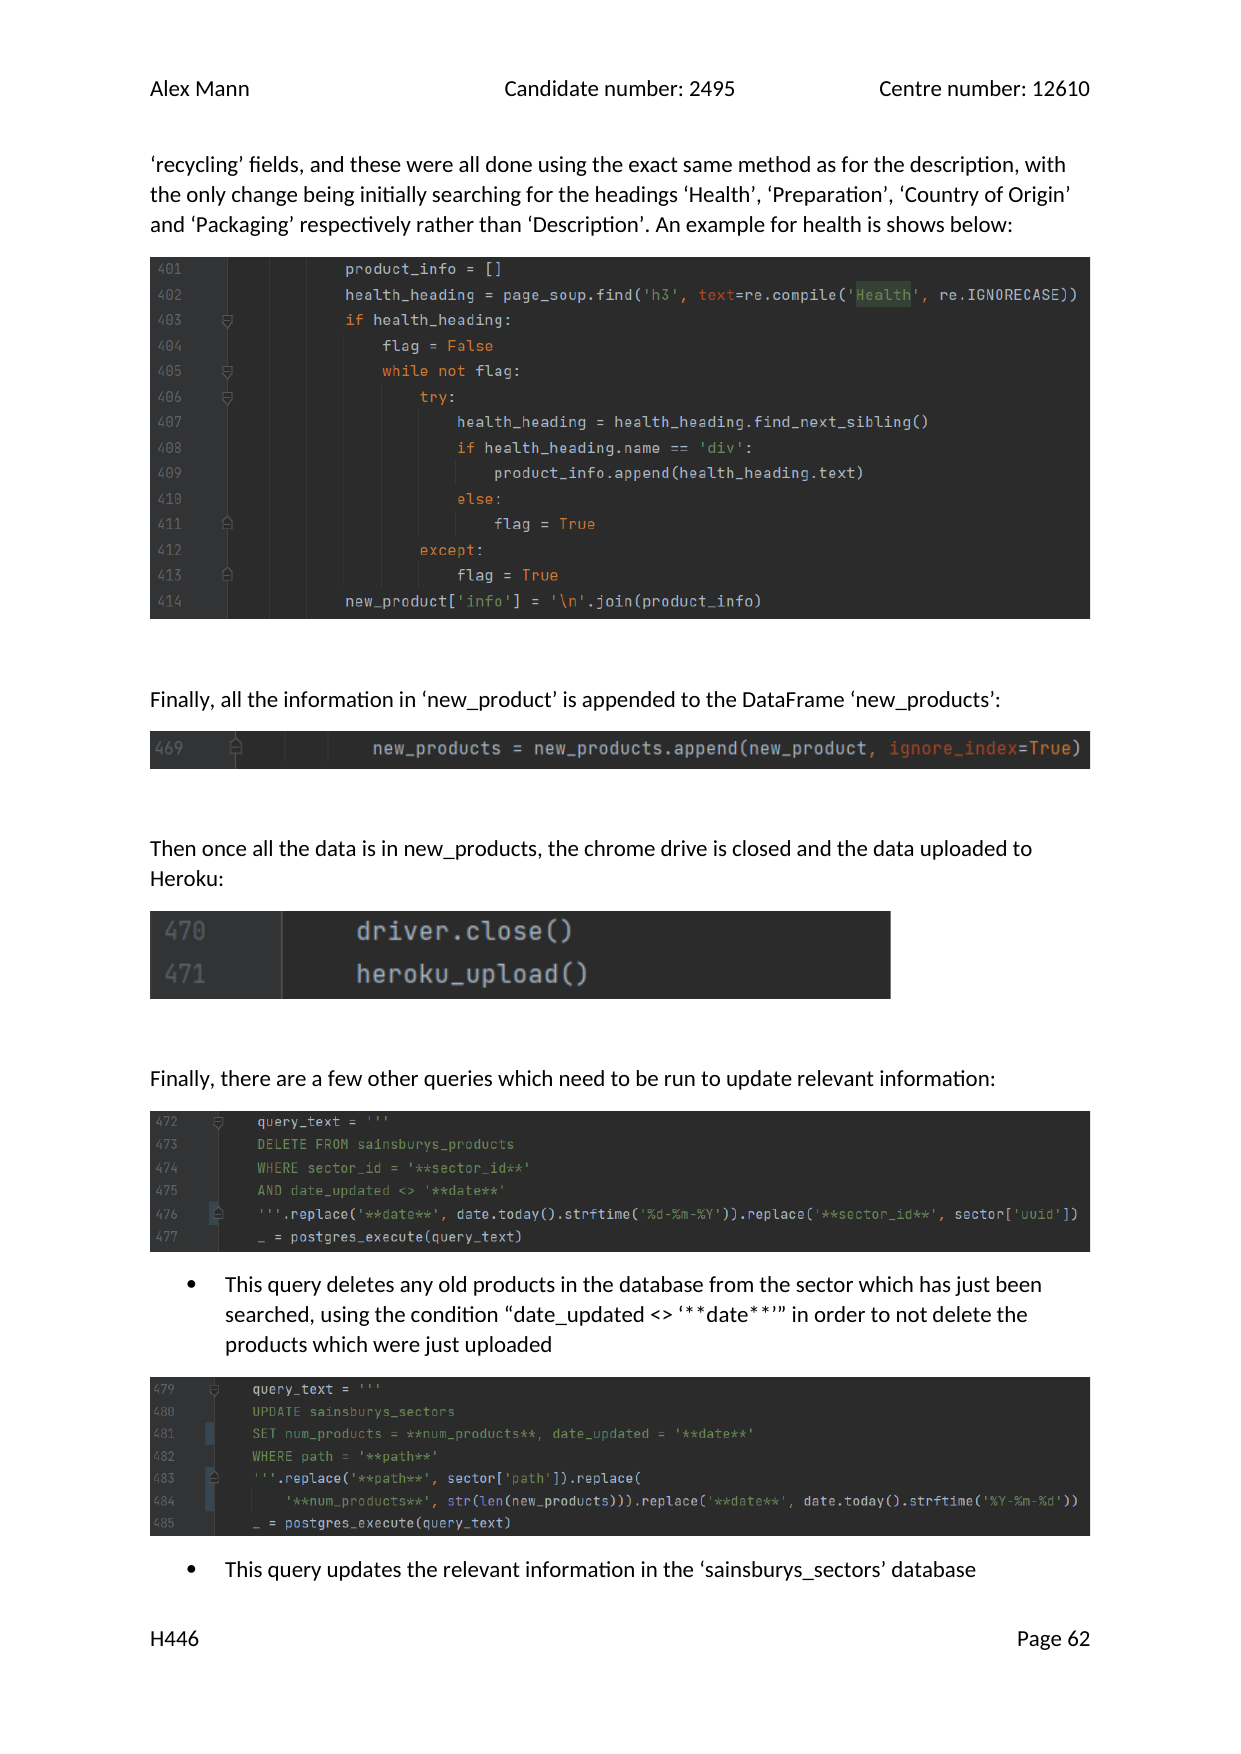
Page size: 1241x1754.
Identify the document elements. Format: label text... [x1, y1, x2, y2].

text Finally, all the information in ‘new_product’ is appended to the DataFrame ‘new_products’: [150, 685, 1090, 713]
text Then once all the data is in new_products, the chrome drive is closed and the data uploaded to Heroku: [150, 834, 1090, 892]
list This query updates the relevant information in the ‘sainsburys_sectors’ database [187, 1555, 1090, 1583]
picture [150, 911, 891, 999]
text Finally, there are a few other queries which need to be run to update relevant information: [150, 1064, 1090, 1092]
picture [150, 1111, 1091, 1252]
picture [150, 731, 1091, 769]
list This query deletes any old products in the database from the sector which has just been searched, using the condition “date_updated <> ‘**date**’” in order to not delete the products which were just uploaded [187, 1270, 1090, 1358]
picture [150, 257, 1091, 619]
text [150, 150, 1090, 238]
picture [150, 1377, 1091, 1536]
